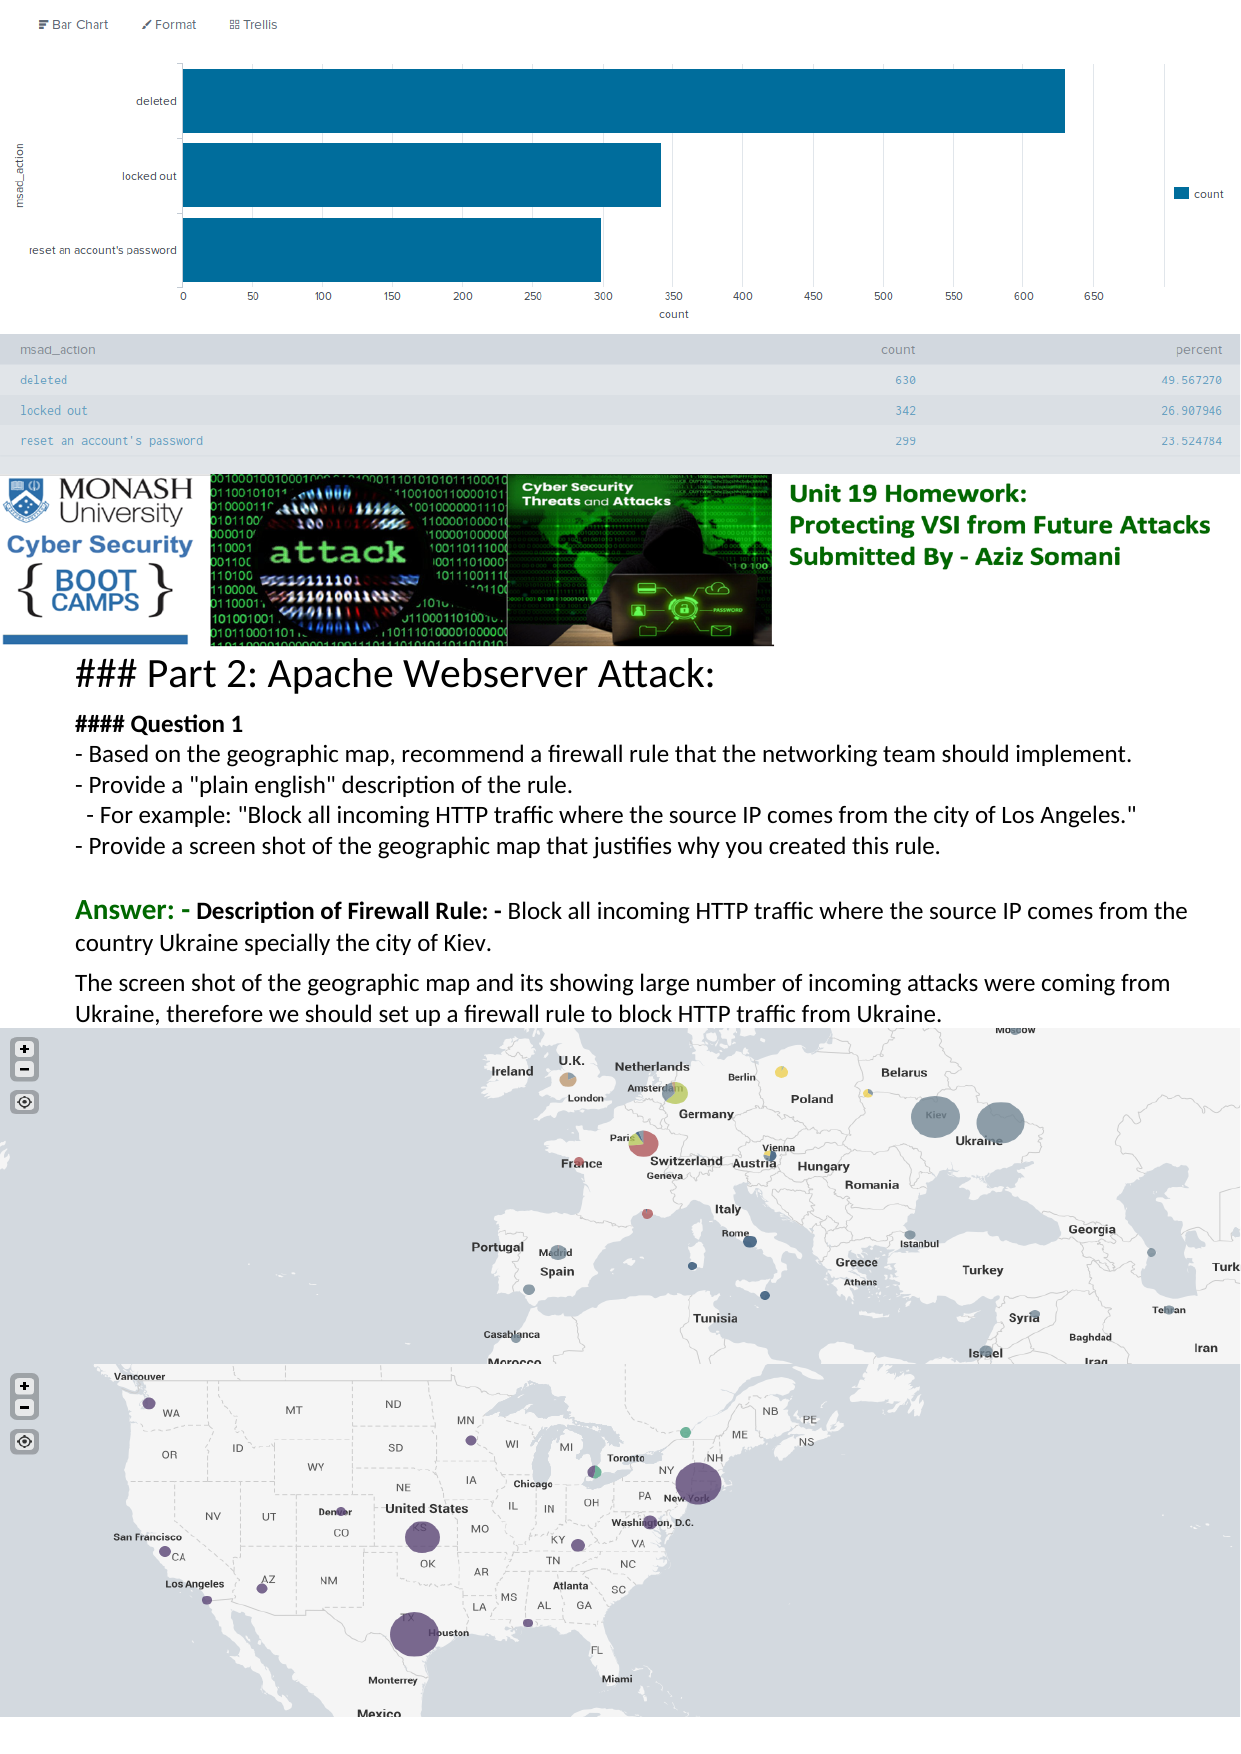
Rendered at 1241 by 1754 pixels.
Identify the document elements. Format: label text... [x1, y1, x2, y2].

picture [0, 1028, 1241, 1717]
picture [0, 0, 1241, 647]
text Answer: - Description of Firewall Rule: - Block all incoming HTTP traffic where the source IP comes from the country Ukraine specially the city of Kiev. [75, 891, 1240, 957]
text #### Question 1 [75, 708, 1240, 739]
text The screen shot of the geographic map and its showing large number of incoming attacks were coming from Ukraine, therefore we should set up a firewall rule to block HTTP traffic from Ukraine. [75, 968, 1240, 1028]
text - For example: "Block all incoming HTTP traffic where the source IP comes from the city of Los Angeles." [75, 800, 1240, 830]
text - Based on the geographic map, recommend a firewall rule that the networking team should implement. [75, 739, 1240, 769]
text - Provide a "plain english" description of the rule. [75, 769, 1240, 800]
text ### Part 2: Apache Webserver Attack: [75, 647, 1240, 698]
text - Provide a screen shot of the geographic map that justifies why you created this rule. [75, 830, 1240, 861]
